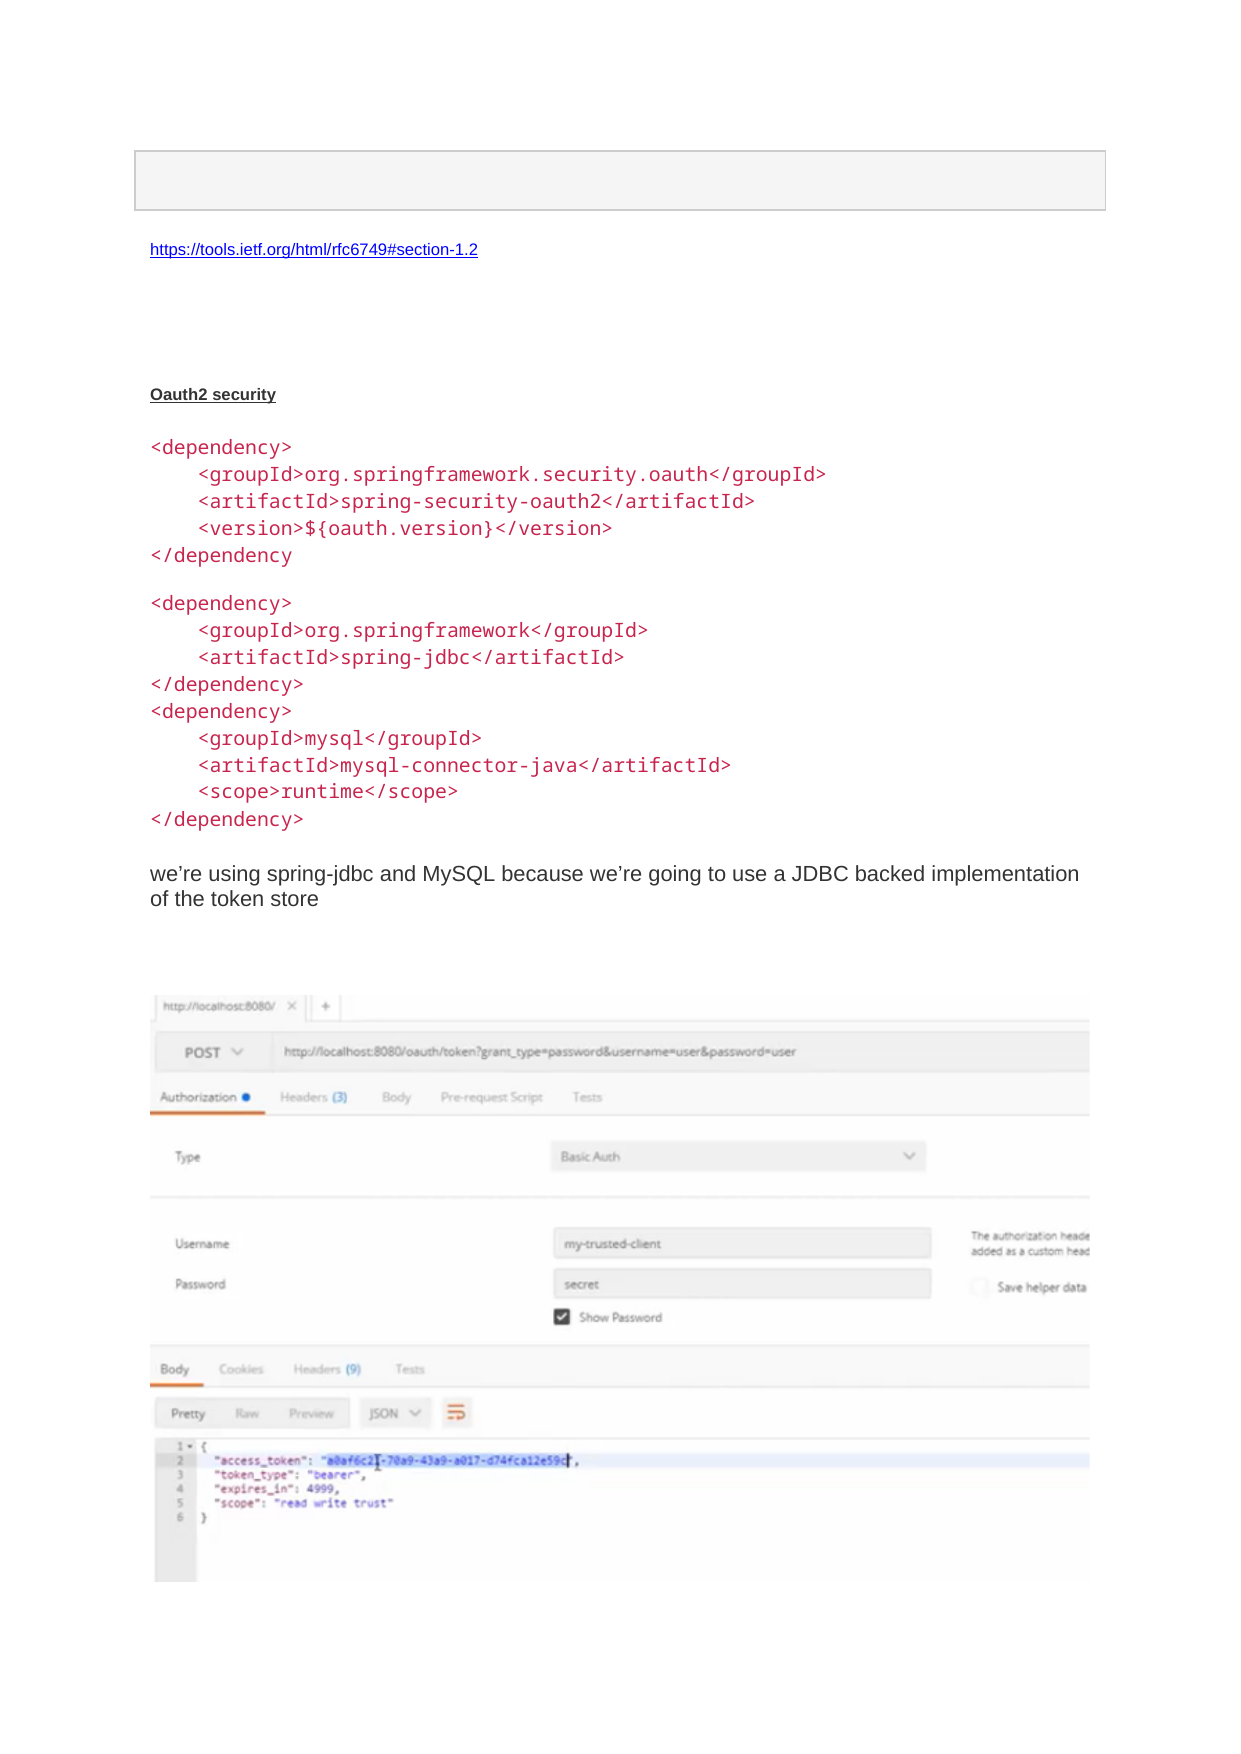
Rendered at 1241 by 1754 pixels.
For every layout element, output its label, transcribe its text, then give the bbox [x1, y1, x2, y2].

text <dependency> [150, 589, 1090, 616]
text </dependency [150, 541, 1090, 568]
text <groupId>mysql</groupId> [150, 724, 1090, 751]
text we’re using spring-jdbc and MySQL because we’re going to use a JDBC backed implementation of the token store [150, 861, 1090, 911]
text <artifactId>mysql-connector-java</artifactId> [150, 751, 1090, 778]
text <artifactId>spring-security-oauth2</artifactId> [150, 487, 1090, 514]
text </dependency> [150, 670, 1090, 697]
picture [150, 995, 1090, 1582]
text <scope>runtime</scope> [150, 778, 1090, 805]
text <dependency> [150, 433, 1090, 460]
text <dependency> [150, 697, 1090, 724]
text <artifactId>spring-jdbc</artifactId> [150, 643, 1090, 670]
text <version>${oauth.version}</version> [150, 514, 1090, 541]
text Oauth2 security [150, 385, 1090, 404]
text <groupId>org.springframework.security.oauth</groupId> [150, 460, 1090, 487]
text <groupId>org.springframework</groupId> [150, 616, 1090, 643]
text </dependency> [150, 805, 1090, 832]
text https://tools.ietf.org/html/rfc6749#section-1.2 [150, 240, 1090, 259]
